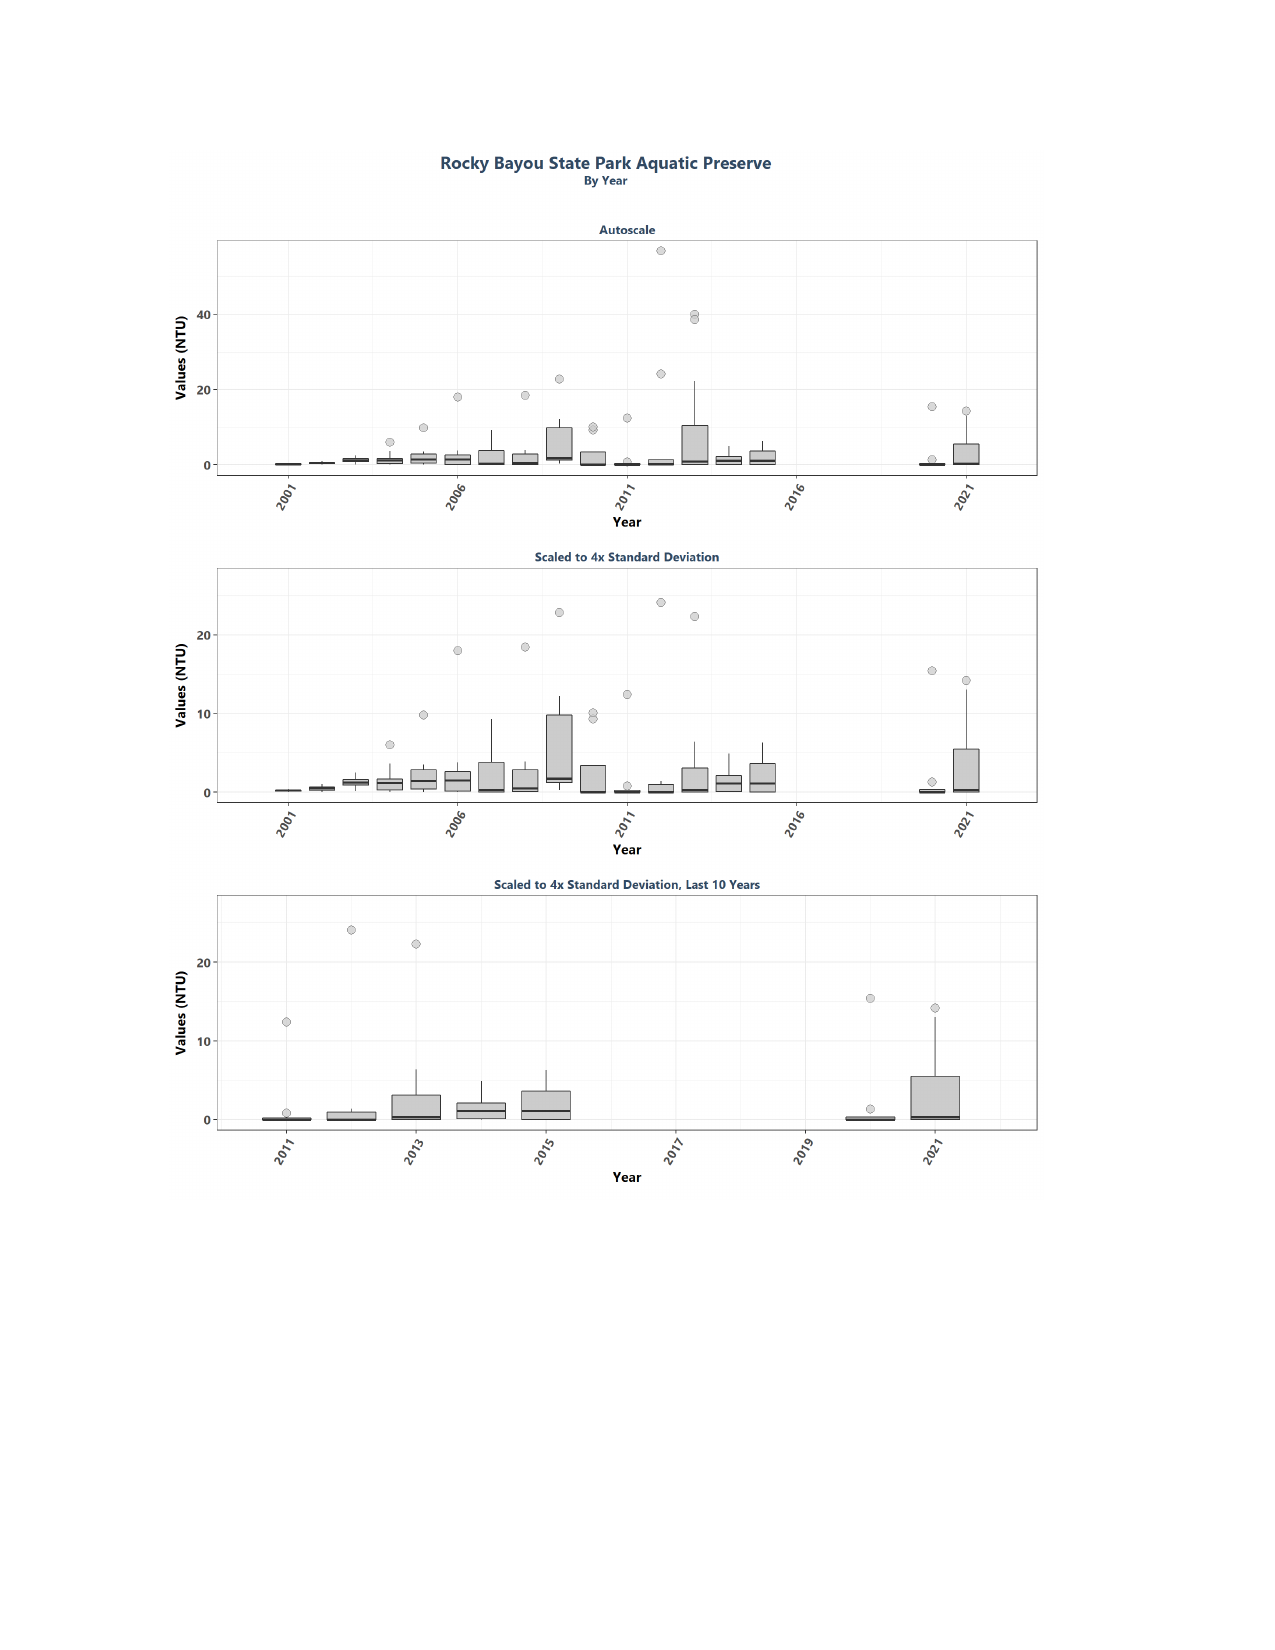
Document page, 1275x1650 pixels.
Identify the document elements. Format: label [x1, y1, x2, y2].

picture [168, 150, 1044, 1200]
